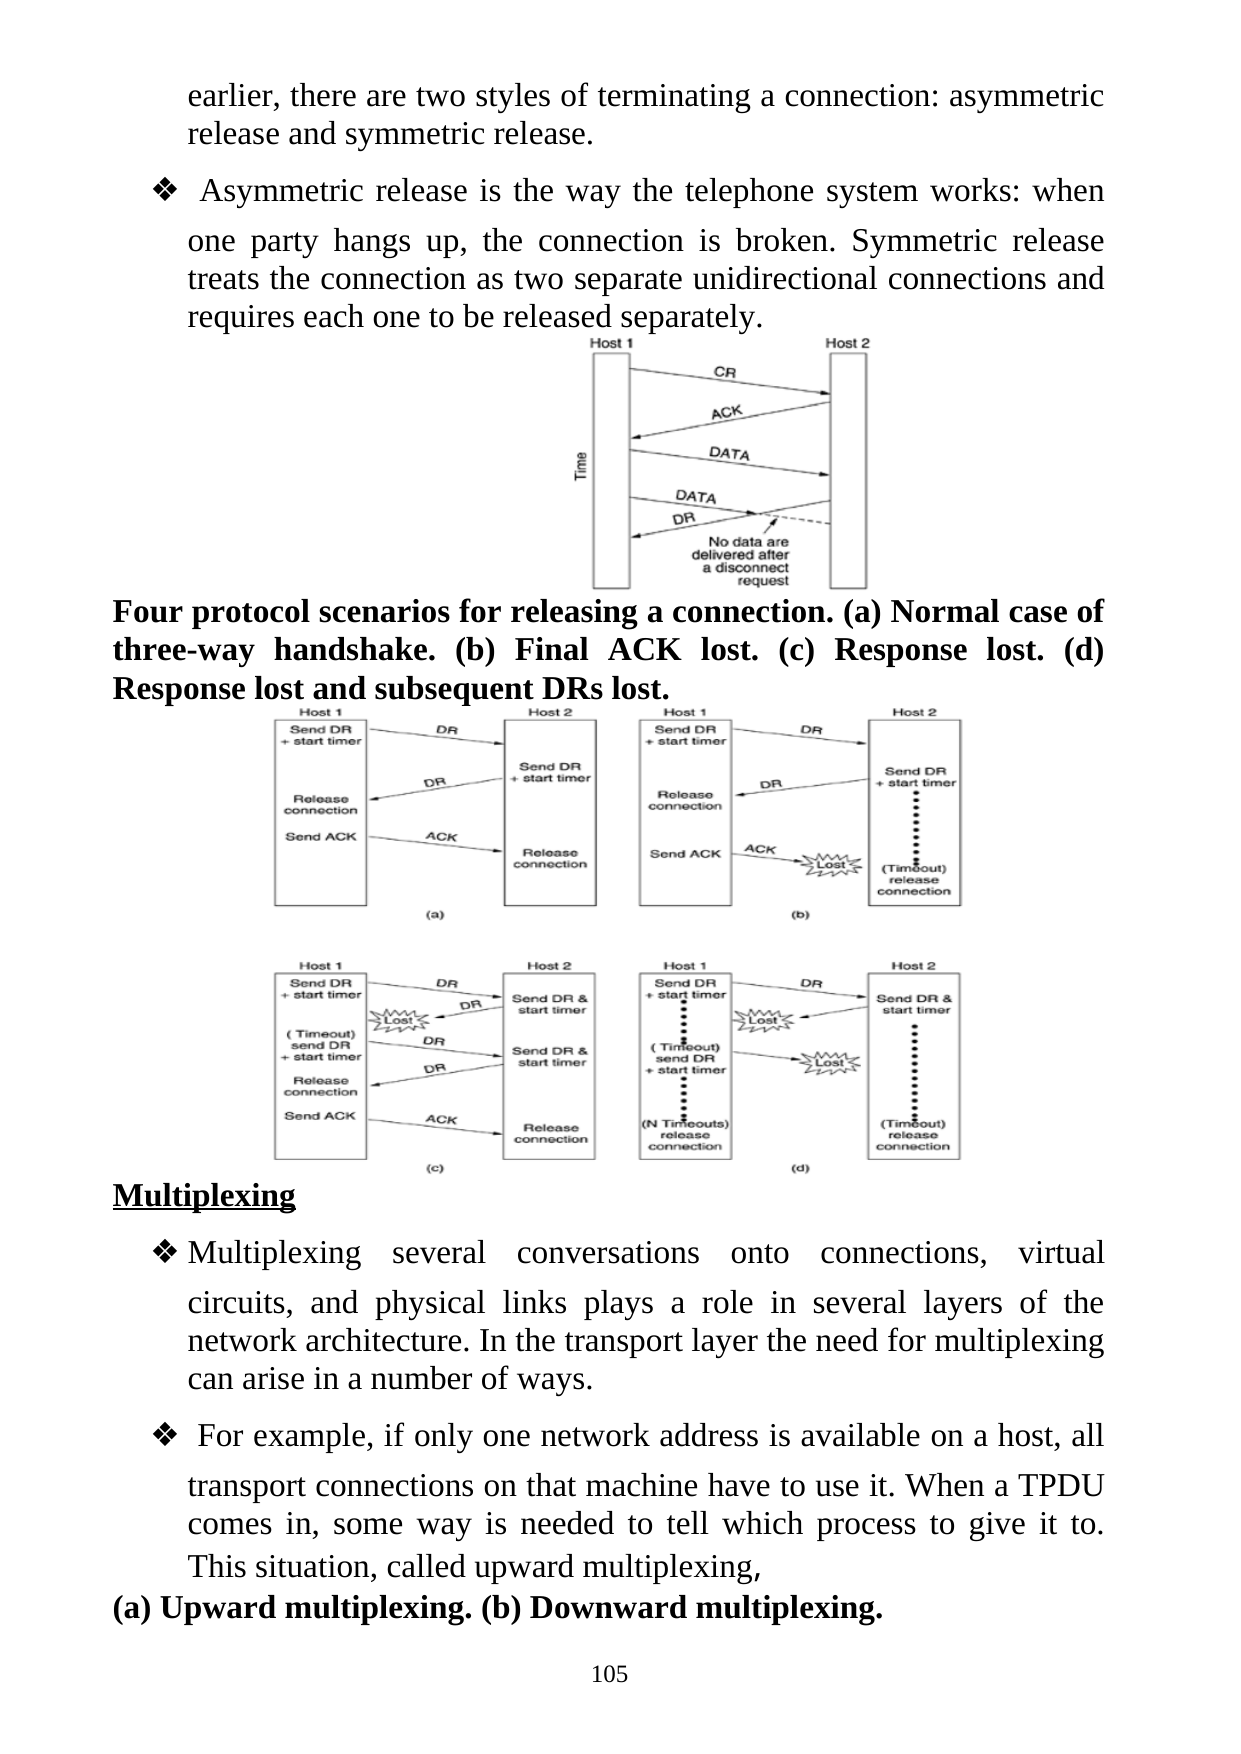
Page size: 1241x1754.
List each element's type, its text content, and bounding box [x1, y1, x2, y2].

list Asymmetric release is the way the telephone system works: when one party hangs up, the connection is broken. Symmetric release treats the connection as two separate unidirectional connections and requires each one to be released separately. [150, 152, 1106, 335]
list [150, 75, 1106, 152]
list For example, if only one network address is available on a host, all transport connections on that machine have to use it. When a TPDU comes in, some way is needed to tell which process to give it to. This situation, called upward multiplexing, [150, 1397, 1106, 1587]
list Multiplexing several conversations onto connections, virtual circuits, and physical links plays a role in several layers of the network architecture. In the transport layer the need for multiplexing can arise in a number of ways. [150, 1214, 1106, 1397]
picture [570, 335, 873, 592]
text Four protocol scenarios for releasing a connection. (a) Normal case of three-way handshake. (b) Final ACK lost. (c) Response lost. (d) Response lost and subsequent DRs lost. [112, 591, 1106, 706]
text (a) Upward multiplexing. (b) Downward multiplexing. [112, 1587, 1106, 1626]
picture [270, 706, 965, 1176]
text Multiplexing [112, 1175, 1106, 1214]
